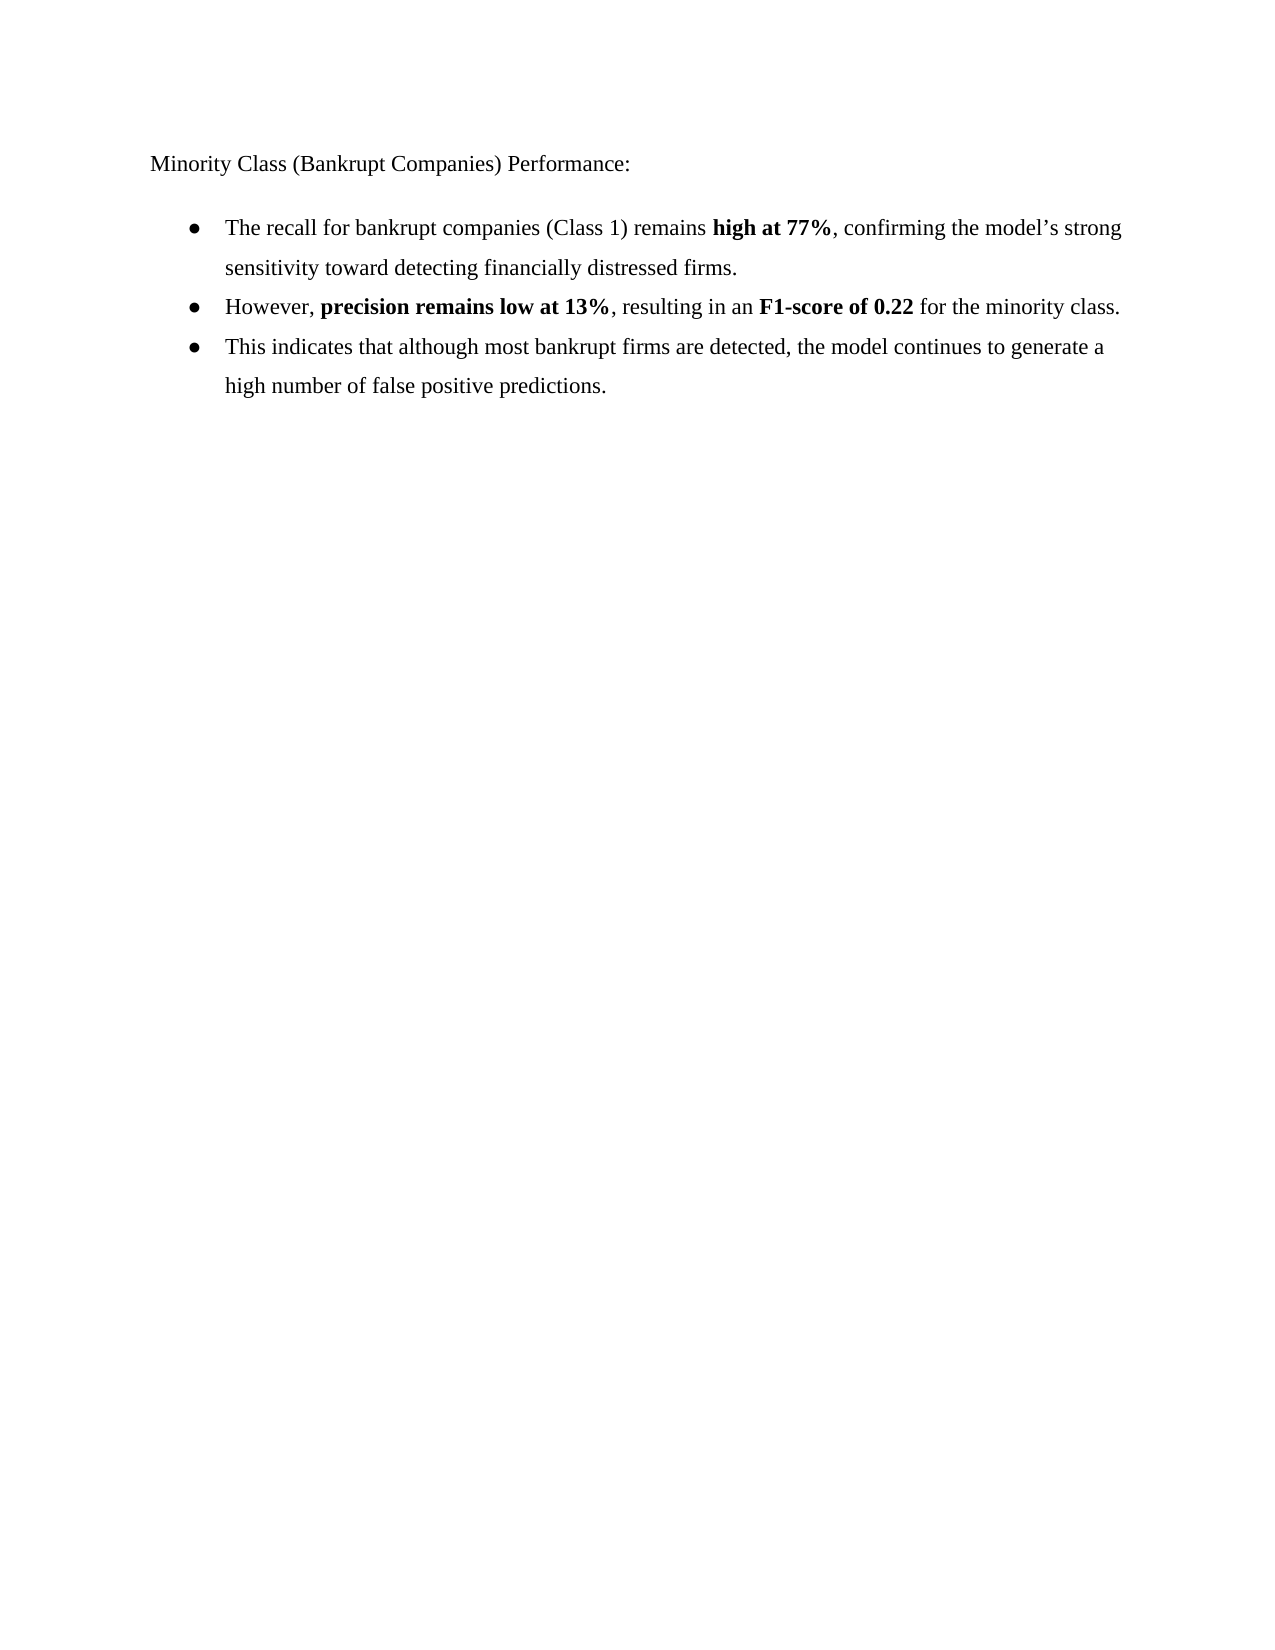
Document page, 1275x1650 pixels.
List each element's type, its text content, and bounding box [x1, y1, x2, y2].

list This indicates that although most bankrupt firms are detected, the model continues to generate a high number of false positive predictions. [187, 333, 1125, 399]
list However, precision remains low at 13%, resulting in an F1-score of 0.22 for the minority class. [187, 293, 1125, 320]
text Minority Class (Bankrupt Companies) Performance: [150, 150, 1125, 176]
list The recall for bankrupt companies (Class 1) remains high at 77%, confirming the model’s strong sensitivity toward detecting financially distressed firms. [187, 214, 1125, 280]
